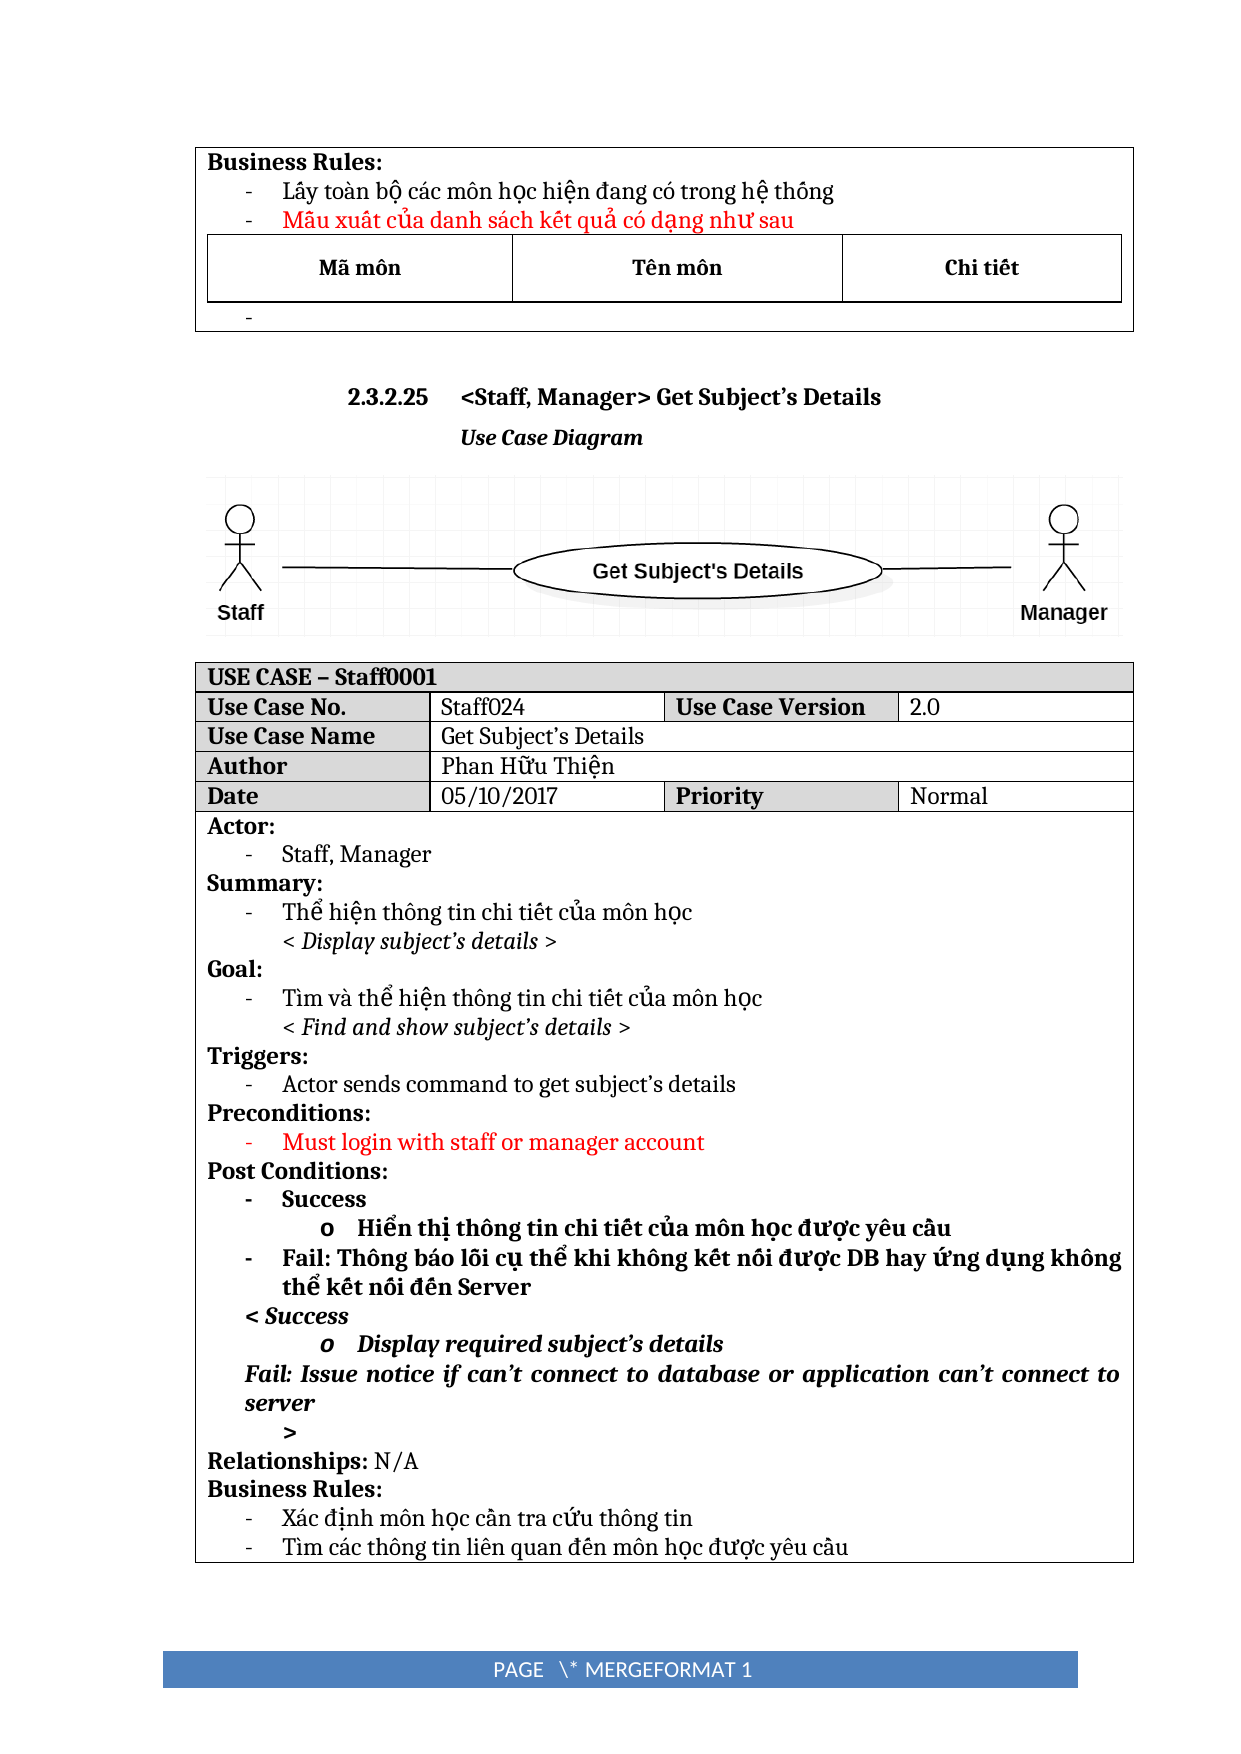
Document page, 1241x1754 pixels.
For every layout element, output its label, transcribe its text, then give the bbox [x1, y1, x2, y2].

picture [206, 475, 1123, 637]
table_cell 05/10/2017 [431, 782, 664, 811]
table_cell Actor: Staff, Manager Summary: Thể hiện thông tin chi tiết của môn học < Display subject’s details > Goal: Tìm và thể hiện thông tin chi tiết của môn học < Find and show subject’s details > Triggers: Actor sends command to get subject’s details Preconditions: Must login with staff or manager account Post Conditions: Success Hiển thị thông tin chi tiết của môn học được yêu cầu Fail: Thông báo lỗi cụ thể khi không kết nối được DB hay ứng dụng không thể kết nối đến Server < Success Display required subject’s details Fail: Issue notice if can’t connect to database or application can’t connect to server > Relationships: N/A Business Rules: Xác định môn học cần tra cứu thông tin Tìm các thông tin liên quan đến môn học được yêu cầu [196, 812, 1133, 1562]
table_cell Use Case Name [196, 722, 429, 751]
table_cell Get Subject’s Details [431, 722, 1133, 751]
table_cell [196, 148, 1133, 331]
table_cell Use Case No. [196, 693, 429, 721]
table_cell Author [196, 752, 429, 781]
table_cell Staff024 [431, 693, 664, 721]
subtitle <Staff, Manager> Get Subject’s Details [348, 383, 1122, 412]
text Use Case Diagram [460, 424, 1122, 451]
table_header USE CASE – Staff0001 [196, 663, 1133, 691]
table_cell Use Case Version [665, 693, 898, 721]
table_cell 2.0 [899, 693, 1133, 721]
table_cell Priority [665, 782, 898, 811]
table_cell Phan Hữu Thiện [431, 752, 1133, 781]
table_cell Date [196, 782, 429, 811]
table_cell Normal [899, 782, 1133, 811]
